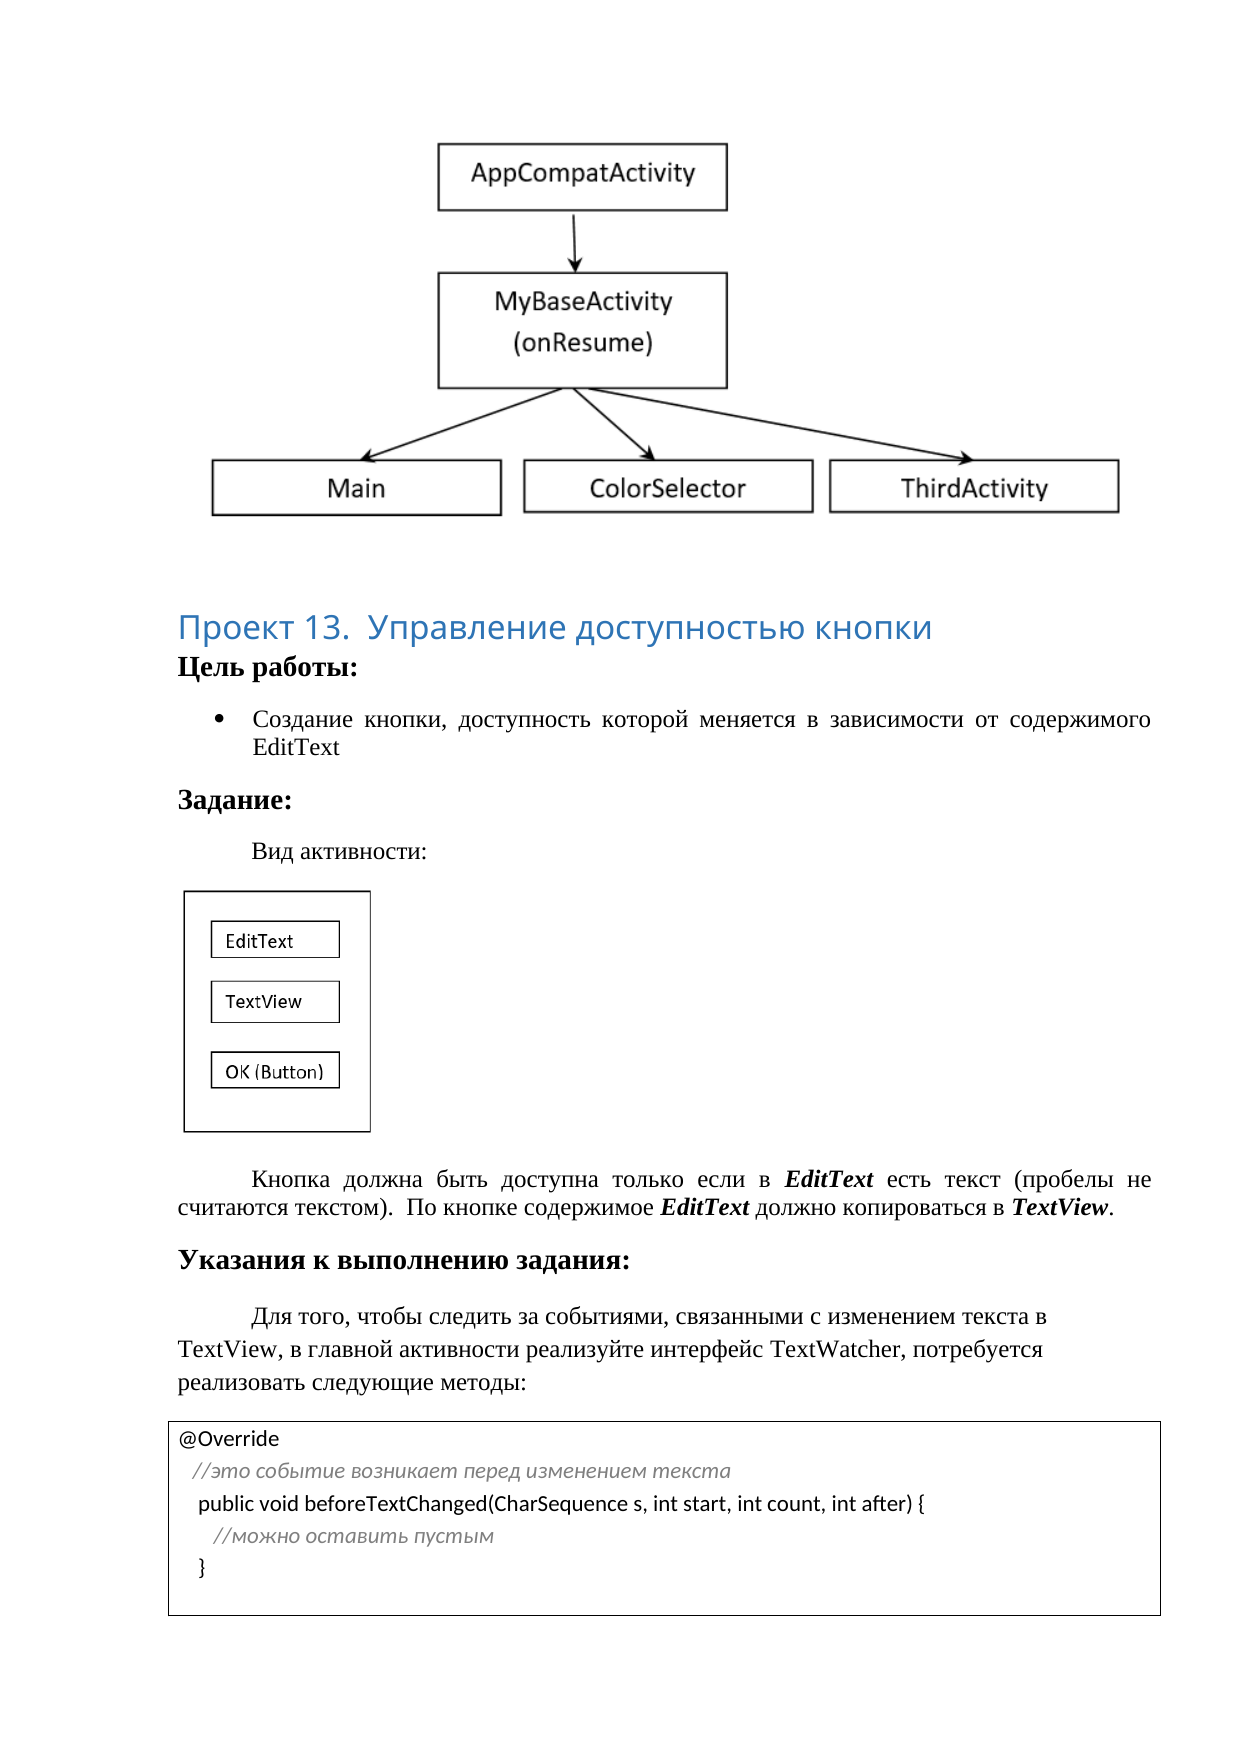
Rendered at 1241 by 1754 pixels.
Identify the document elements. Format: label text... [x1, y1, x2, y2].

text Для того, чтобы следить за событиями, связанными с изменением текста в TextView, в главной активности реализуйте интерфейс TextWatcher, потребуется реализовать следующие методы: [177, 1301, 1152, 1396]
text Задание: [177, 782, 1152, 816]
text Указания к выполнению задания: [177, 1242, 1152, 1276]
picture [177, 118, 1152, 530]
text Вид активности: [177, 836, 1152, 865]
text public void beforeTextChanged(CharSequence s, int start, int count, int after) { [169, 1486, 1160, 1517]
text } [169, 1550, 1160, 1581]
list Создание кнопки, доступность которой меняется в зависимости от содержимого EditText [215, 704, 1152, 761]
picture [177, 886, 379, 1143]
text Кнопка должна быть доступна только если в EditText есть текст (пробелы не считаются текстом). По кнопке содержимое EditText должно копироваться в TextView. [177, 1164, 1152, 1221]
text @Override [169, 1422, 1160, 1452]
subtitle Проект 13. Управление доступностью кнопки [177, 604, 1152, 649]
text //можно оставить пустым [169, 1518, 1160, 1549]
text Цель работы: [177, 649, 1152, 683]
text //это событие возникает перед изменением текста [169, 1453, 1160, 1484]
